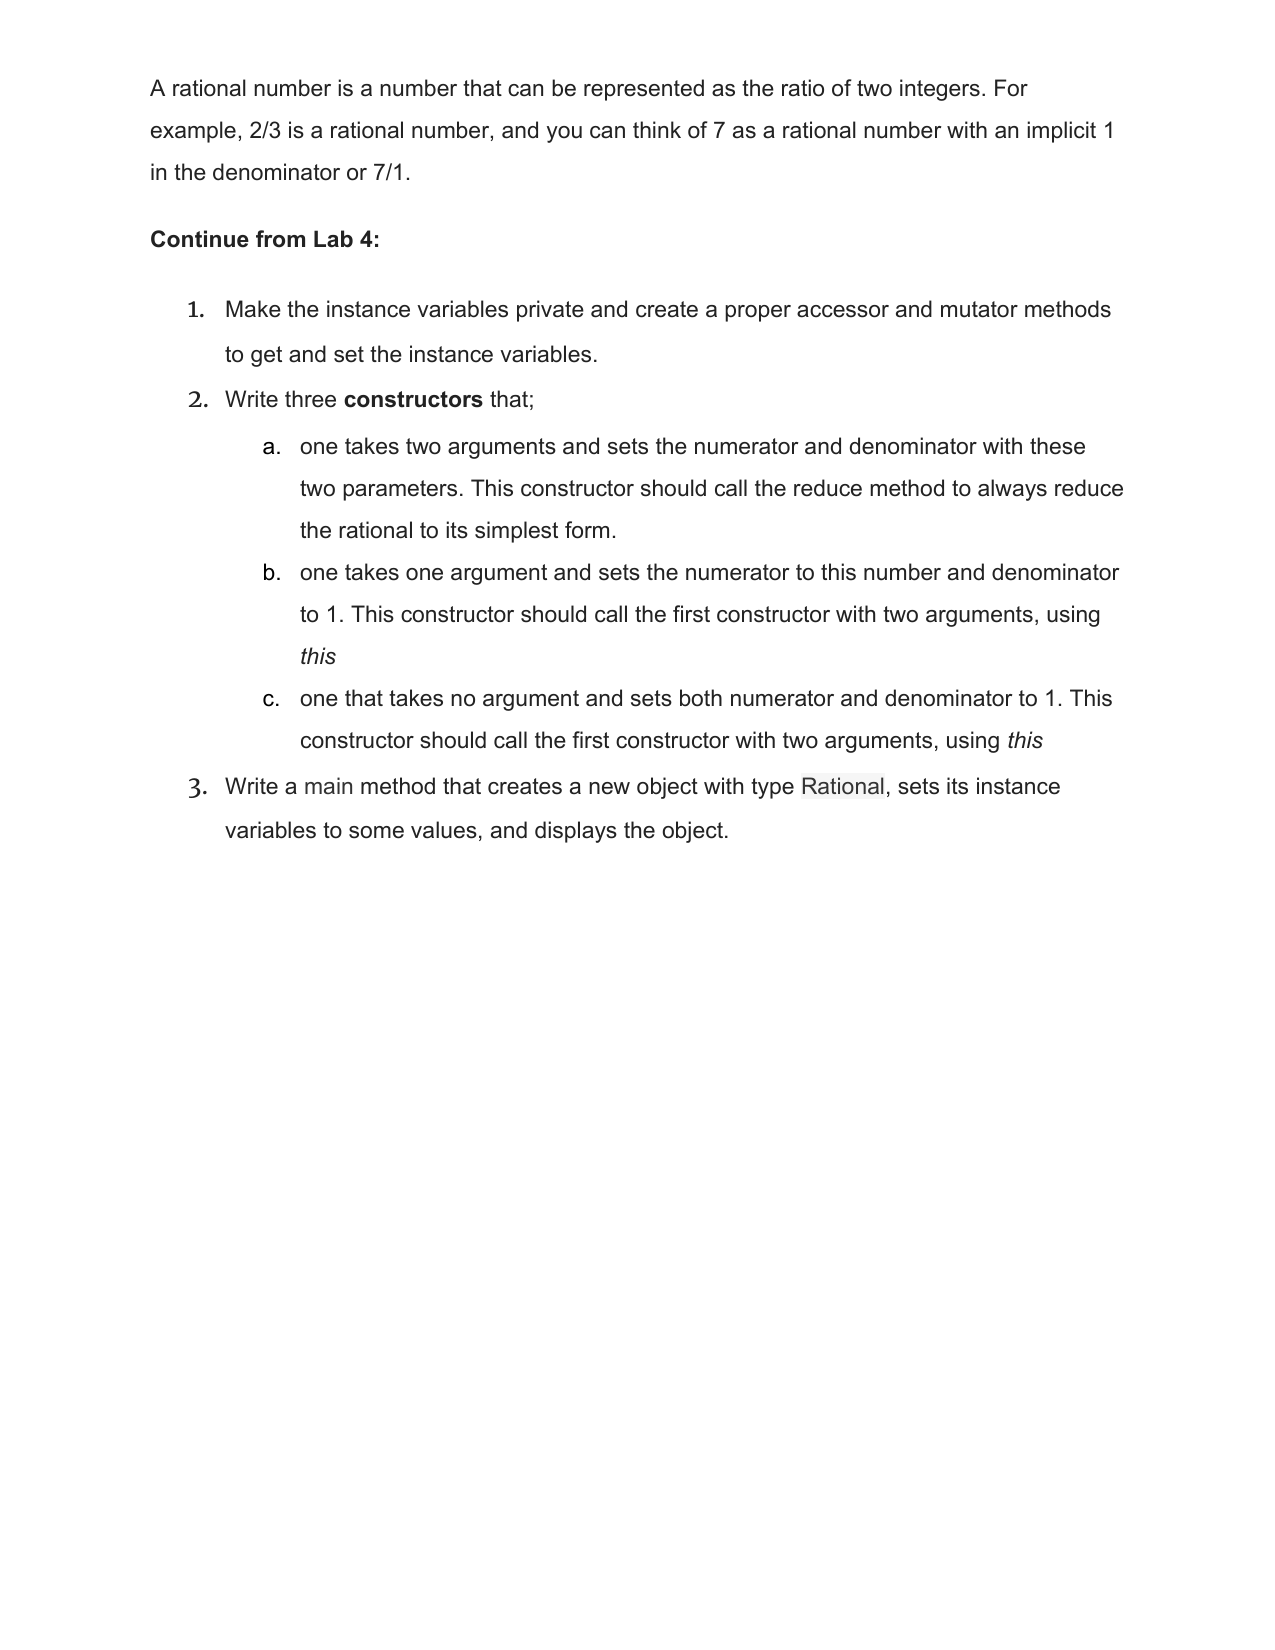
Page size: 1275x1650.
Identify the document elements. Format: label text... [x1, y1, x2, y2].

list one takes two arguments and sets the numerator and denominator with these two parameters. This constructor should call the reduce method to always reduce the rational to its simplest form. [262, 433, 1125, 543]
text Continue from Lab 4: [150, 226, 1125, 253]
list one that takes no argument and sets both numerator and denominator to 1. This constructor should call the first constructor with two arguments, using this [262, 685, 1125, 754]
text A rational number is a number that can be represented as the ratio of two integers. For example, 2/3 is a rational number, and you can think of 7 as a rational number with an implicit 1 in the denominator or 7/1. [150, 75, 1125, 186]
list Write a main method that creates a new object with type Rational, sets its instance variables to some values, and displays the object. [187, 769, 1125, 843]
list Write three constructors that; [187, 383, 1125, 414]
list Make the instance variables private and create a proper accessor and mutator methods to get and set the instance variables. [187, 293, 1125, 367]
list one takes one argument and sets the numerator to this number and denominator to 1. This constructor should call the first constructor with two arguments, using this [262, 559, 1125, 670]
